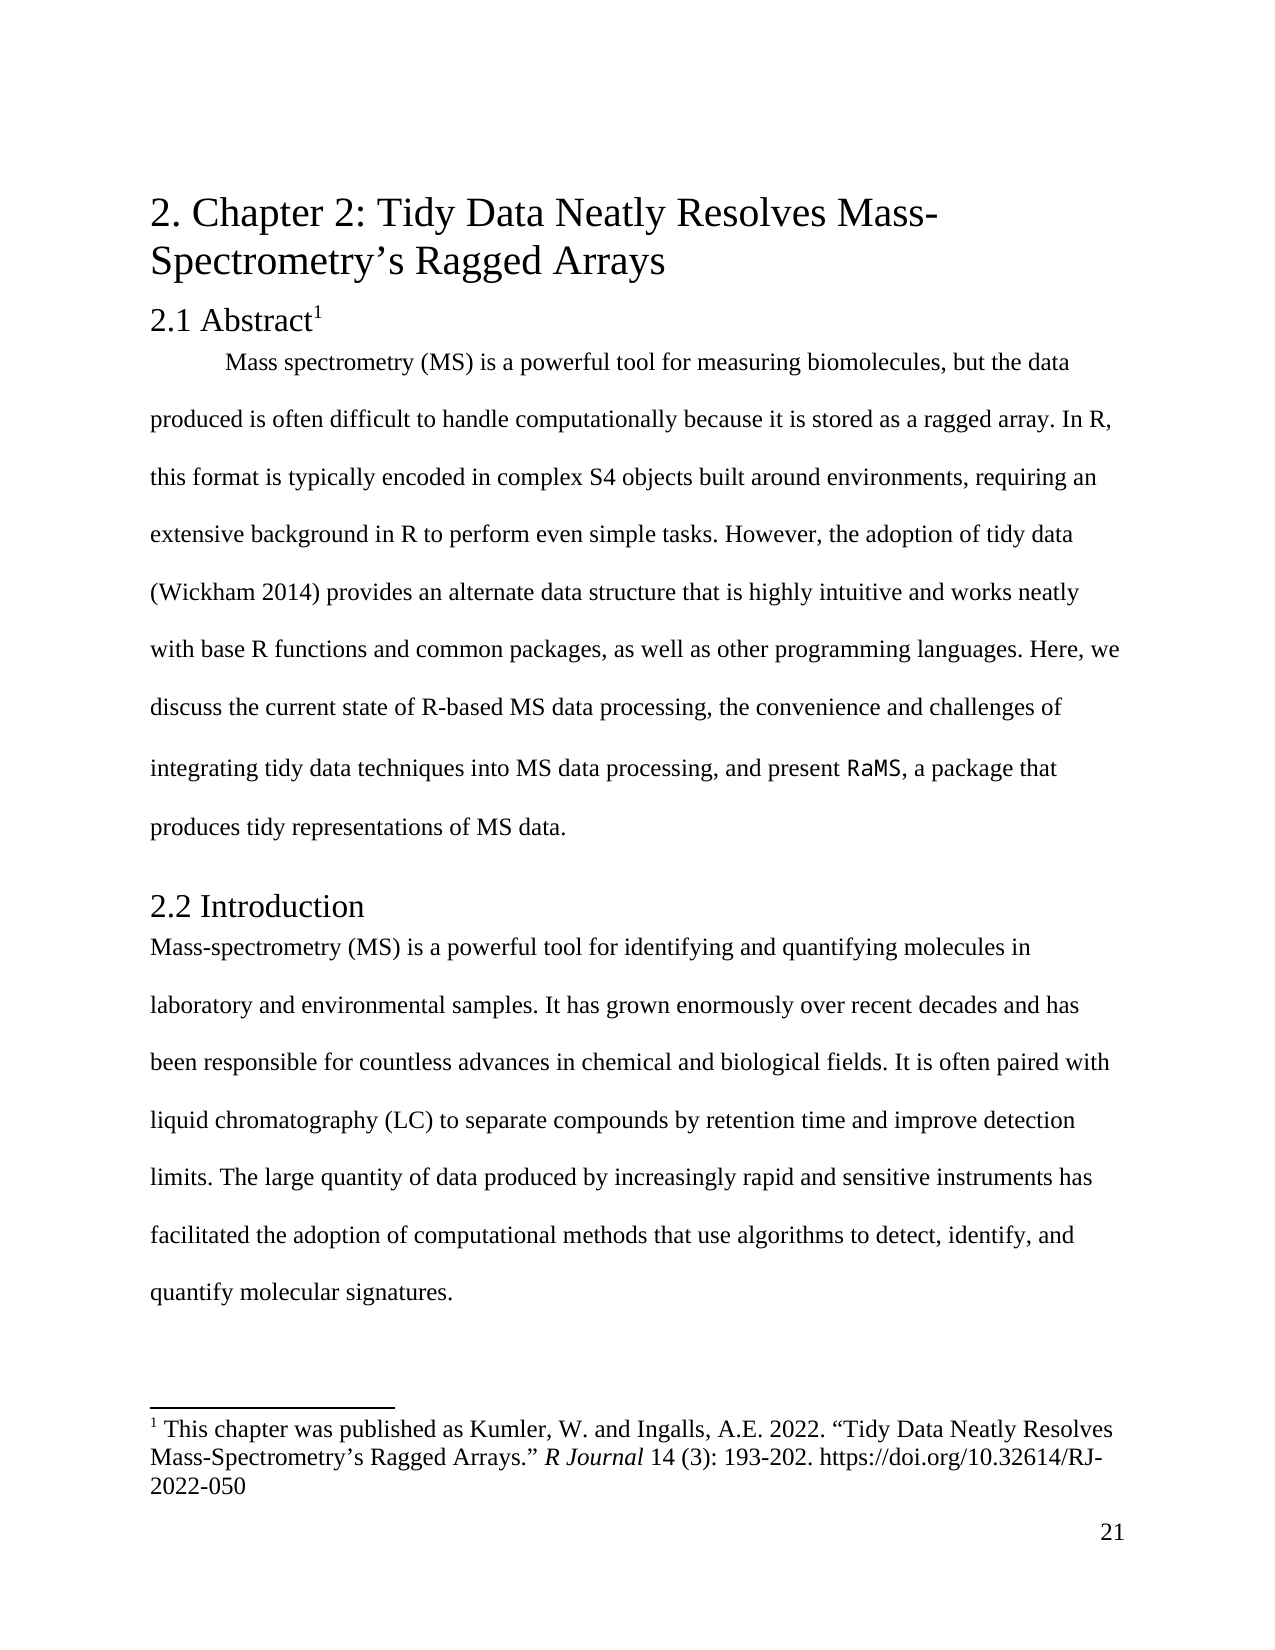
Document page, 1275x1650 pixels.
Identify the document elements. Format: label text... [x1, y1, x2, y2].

text Mass spectrometry (MS) is a powerful tool for measuring biomolecules, but the data produced is often difficult to handle computationally because it is stored as a ragged array. In R, this format is typically encoded in complex S4 objects built around environments, requiring an extensive background in R to perform even simple tasks. However, the adoption of tidy data (Wickham 2014) provides an alternate data structure that is highly intuitive and works neatly with base R functions and common packages, as well as other programming languages. Here, we discuss the current state of R-based MS data processing, the convenience and challenges of integrating tidy data techniques into MS data processing, and present RaMS, a package that produces tidy representations of MS data. [150, 347, 1125, 840]
text Mass-spectrometry (MS) is a powerful tool for identifying and quantifying molecules in laboratory and environmental samples. It has grown enormously over recent decades and has been responsible for countless advances in chemical and biological fields. It is often paired with liquid chromatography (LC) to separate compounds by retention time and improve detection limits. The large quantity of data produced by increasingly rapid and sensitive instruments has facilitated the adoption of computational methods that use algorithms to detect, identify, and quantify molecular signatures. [150, 932, 1125, 1306]
subtitle 2. Chapter 2: Tidy Data Neatly Resolves Mass-Spectrometry’s Ragged Arrays [150, 187, 1125, 283]
subtitle 2.2 Introduction [150, 886, 1125, 924]
subtitle 2.1 Abstract [150, 300, 1125, 338]
